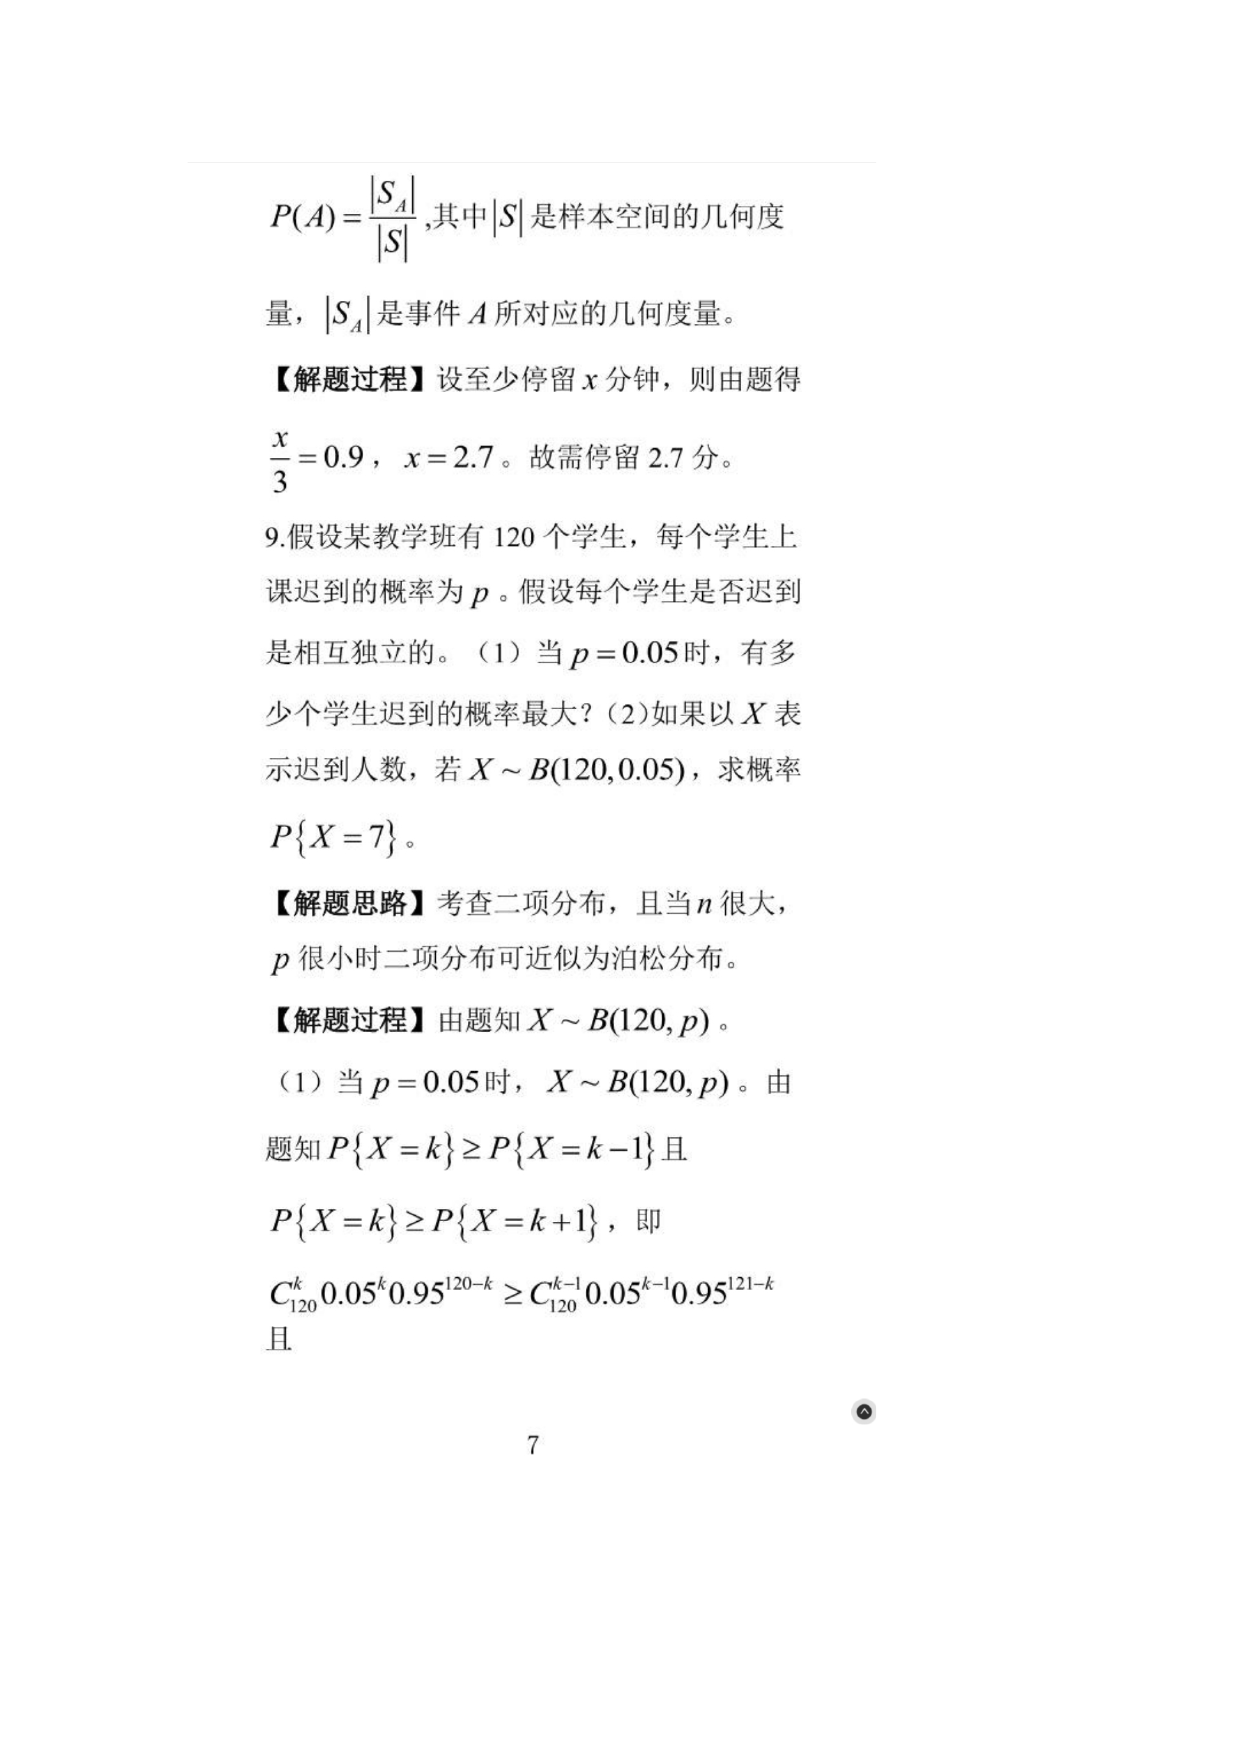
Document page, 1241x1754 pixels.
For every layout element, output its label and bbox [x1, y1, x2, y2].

picture [187, 162, 877, 1476]
